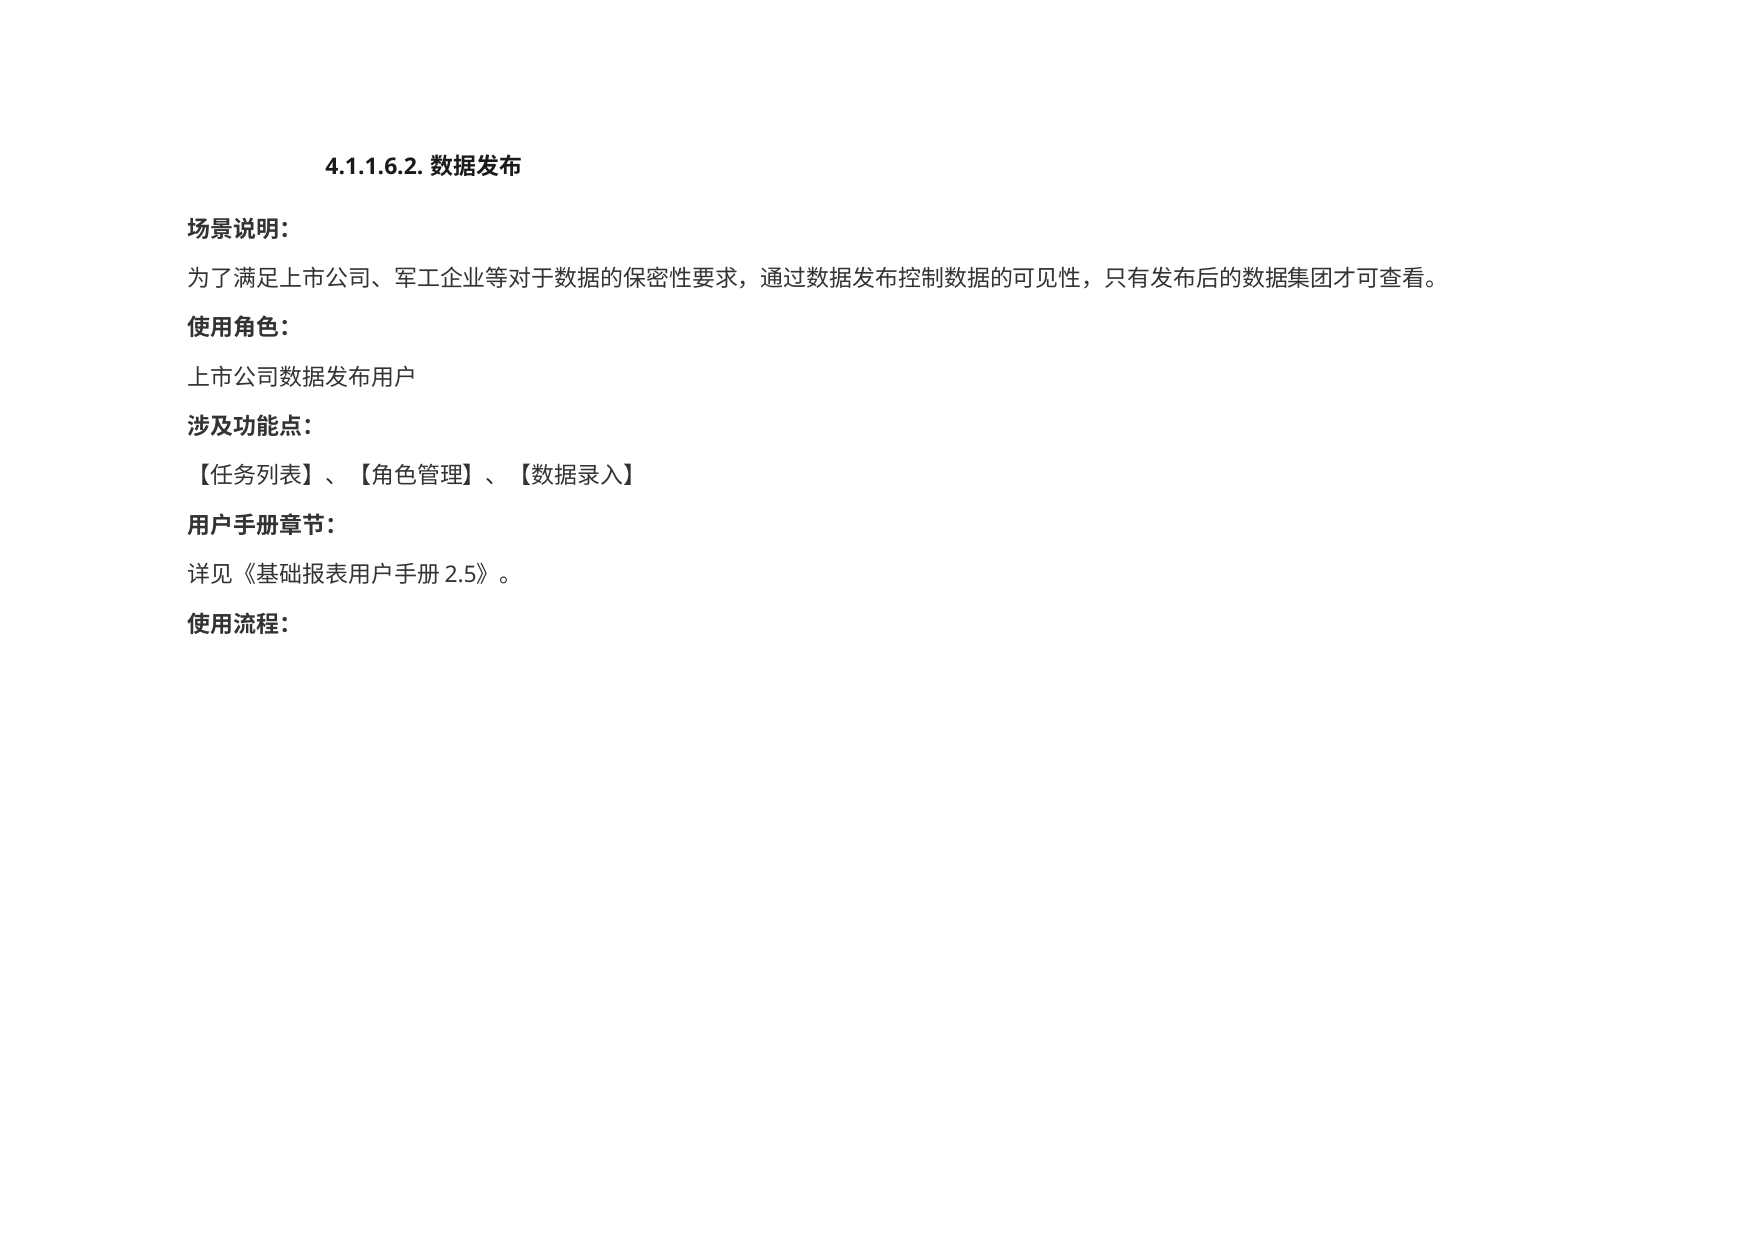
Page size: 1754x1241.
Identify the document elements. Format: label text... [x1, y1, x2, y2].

list 涉及功能点： [188, 408, 1612, 441]
subtitle 数据发布 [325, 148, 1612, 181]
list 用户手册章节： [188, 507, 1612, 540]
list 场景说明： [188, 211, 1612, 244]
list 详见《基础报表用户手册2.5》。 [188, 556, 1612, 589]
list 使用流程： [188, 606, 1612, 639]
list 为了满足上市公司、军工企业等对于数据的保密性要求，通过数据发布控制数据的可见性，只有发布后的数据集团才可查看。 [188, 260, 1612, 293]
list 【任务列表】、【角色管理】、【数据录入】 [188, 457, 1612, 491]
list 使用角色： [188, 309, 1612, 342]
list 上市公司数据发布用户 [188, 359, 1612, 392]
